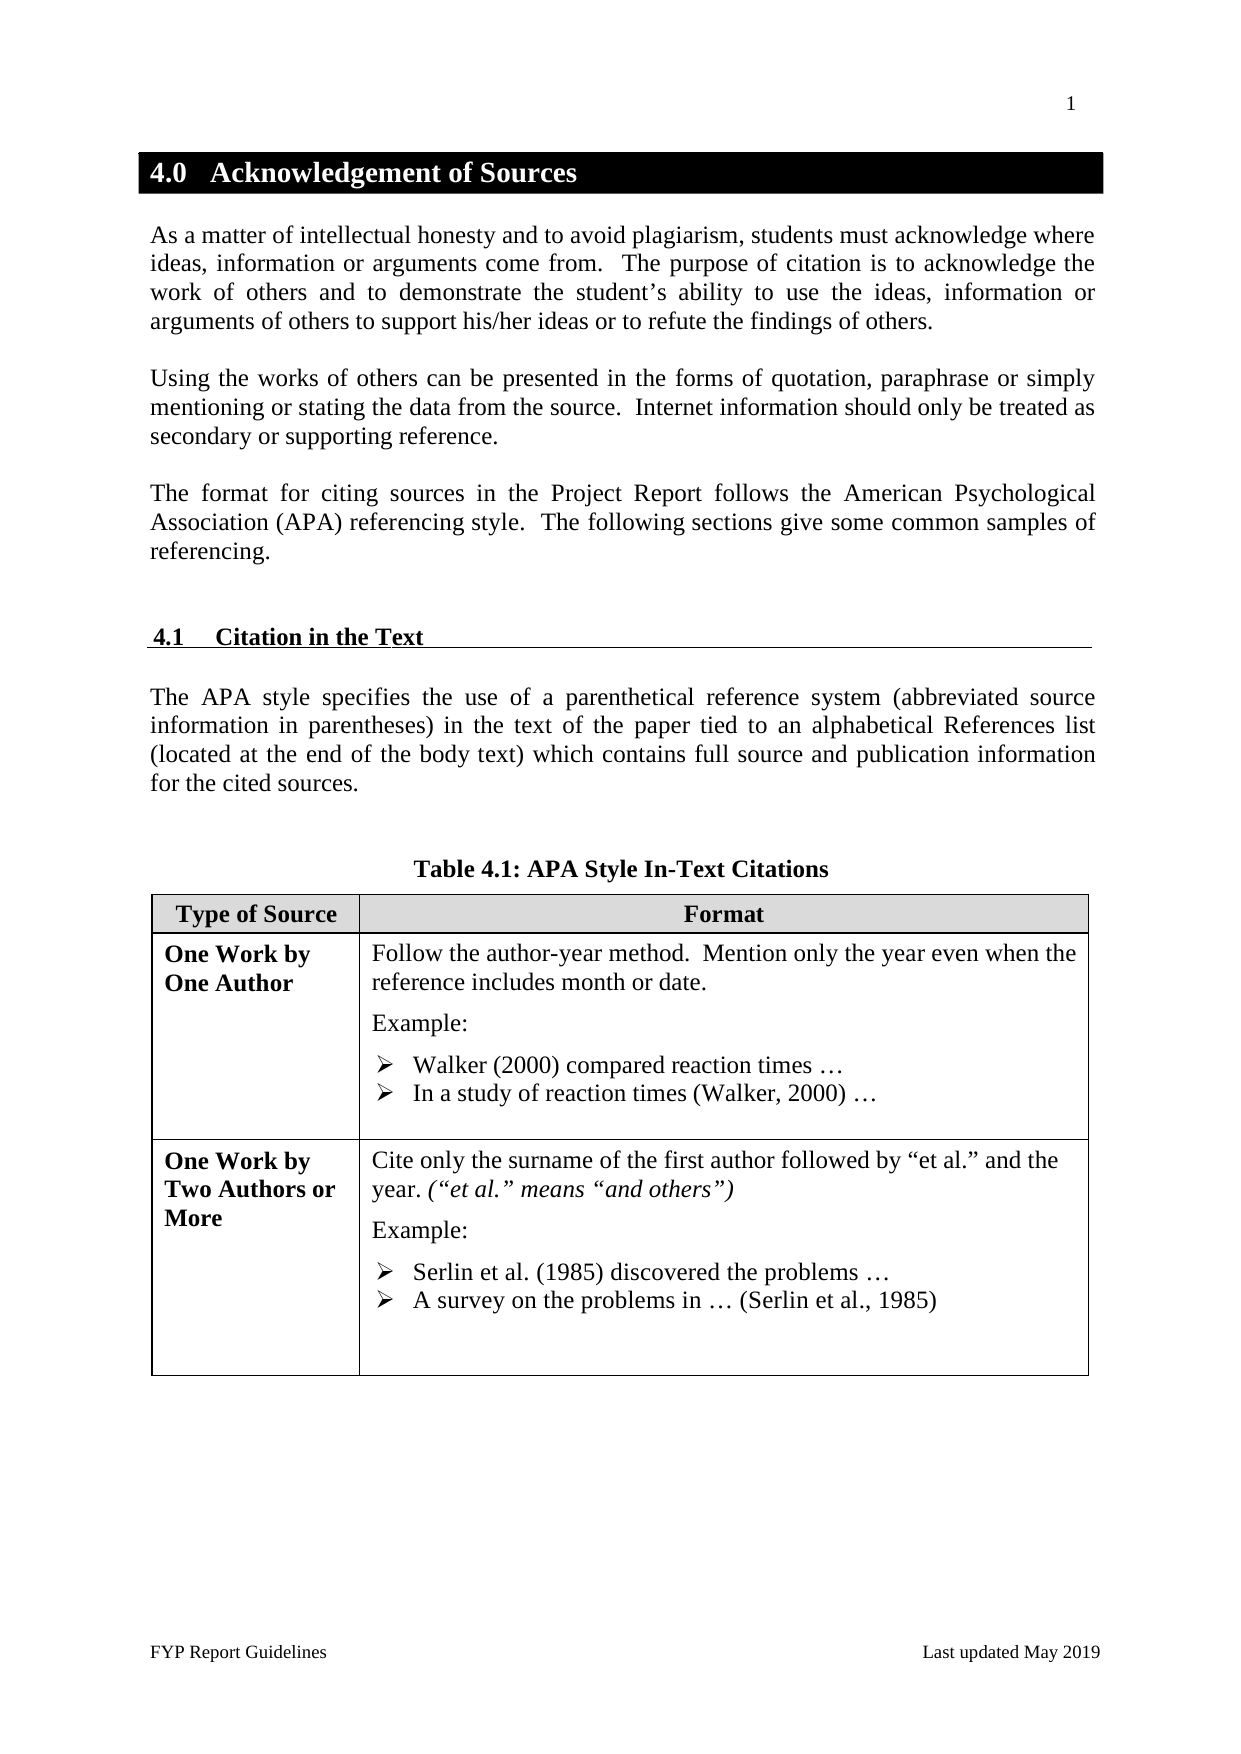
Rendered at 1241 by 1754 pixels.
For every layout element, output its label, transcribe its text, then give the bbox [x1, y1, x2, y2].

table_cell Follow the author-year method. Mention only the year even when the reference includes month or date. Example: Walker (2000) compared reaction times … In a study of reaction times (Walker, 2000) … [360, 934, 1088, 1139]
table_cell One Work by Two Authors or More [153, 1140, 359, 1375]
table_header Type of Source [153, 895, 359, 932]
table_cell Cite only the surname of the first author followed by “et al.” and the year. (“et al.” means “and others”) Example: Serlin et al. (1985) discovered the problems … A survey on the problems in … (Serlin et al., 1985) [360, 1140, 1088, 1375]
text Table 4.1: APA Style In-Text Citations [413, 854, 1105, 882]
text Using the works of others can be presented in the forms of quotation, paraphrase or simply mentioning or stating the data from the source. Internet information should only be treated as secondary or supporting reference. [150, 363, 1096, 450]
table_header Format [360, 895, 1088, 932]
text The APA style specifies the use of a parenthetical reference system (abbreviated source information in parentheses) in the text of the paper tied to an alphabetical References list (located at the end of the body text) which contains full source and publication information for the cited sources. [150, 682, 1096, 797]
text 4.0 Acknowledgement of Sources [150, 155, 1105, 188]
text The format for citing sources in the Project Report follows the American Psychological Association (APA) referencing style. The following sections give some common samples of referencing. [150, 478, 1096, 565]
table_cell One Work by One Author [153, 934, 359, 1139]
text As a matter of intellectual honesty and to avoid plagiarism, students must acknowledge where ideas, information or arguments come from. The purpose of citation is to acknowledge the work of others and to demonstrate the student’s ability to use the ideas, information or arguments of others to support his/her ideas or to refute the findings of others. [150, 220, 1096, 335]
text 4.1 Citation in the Text [147, 622, 1098, 651]
